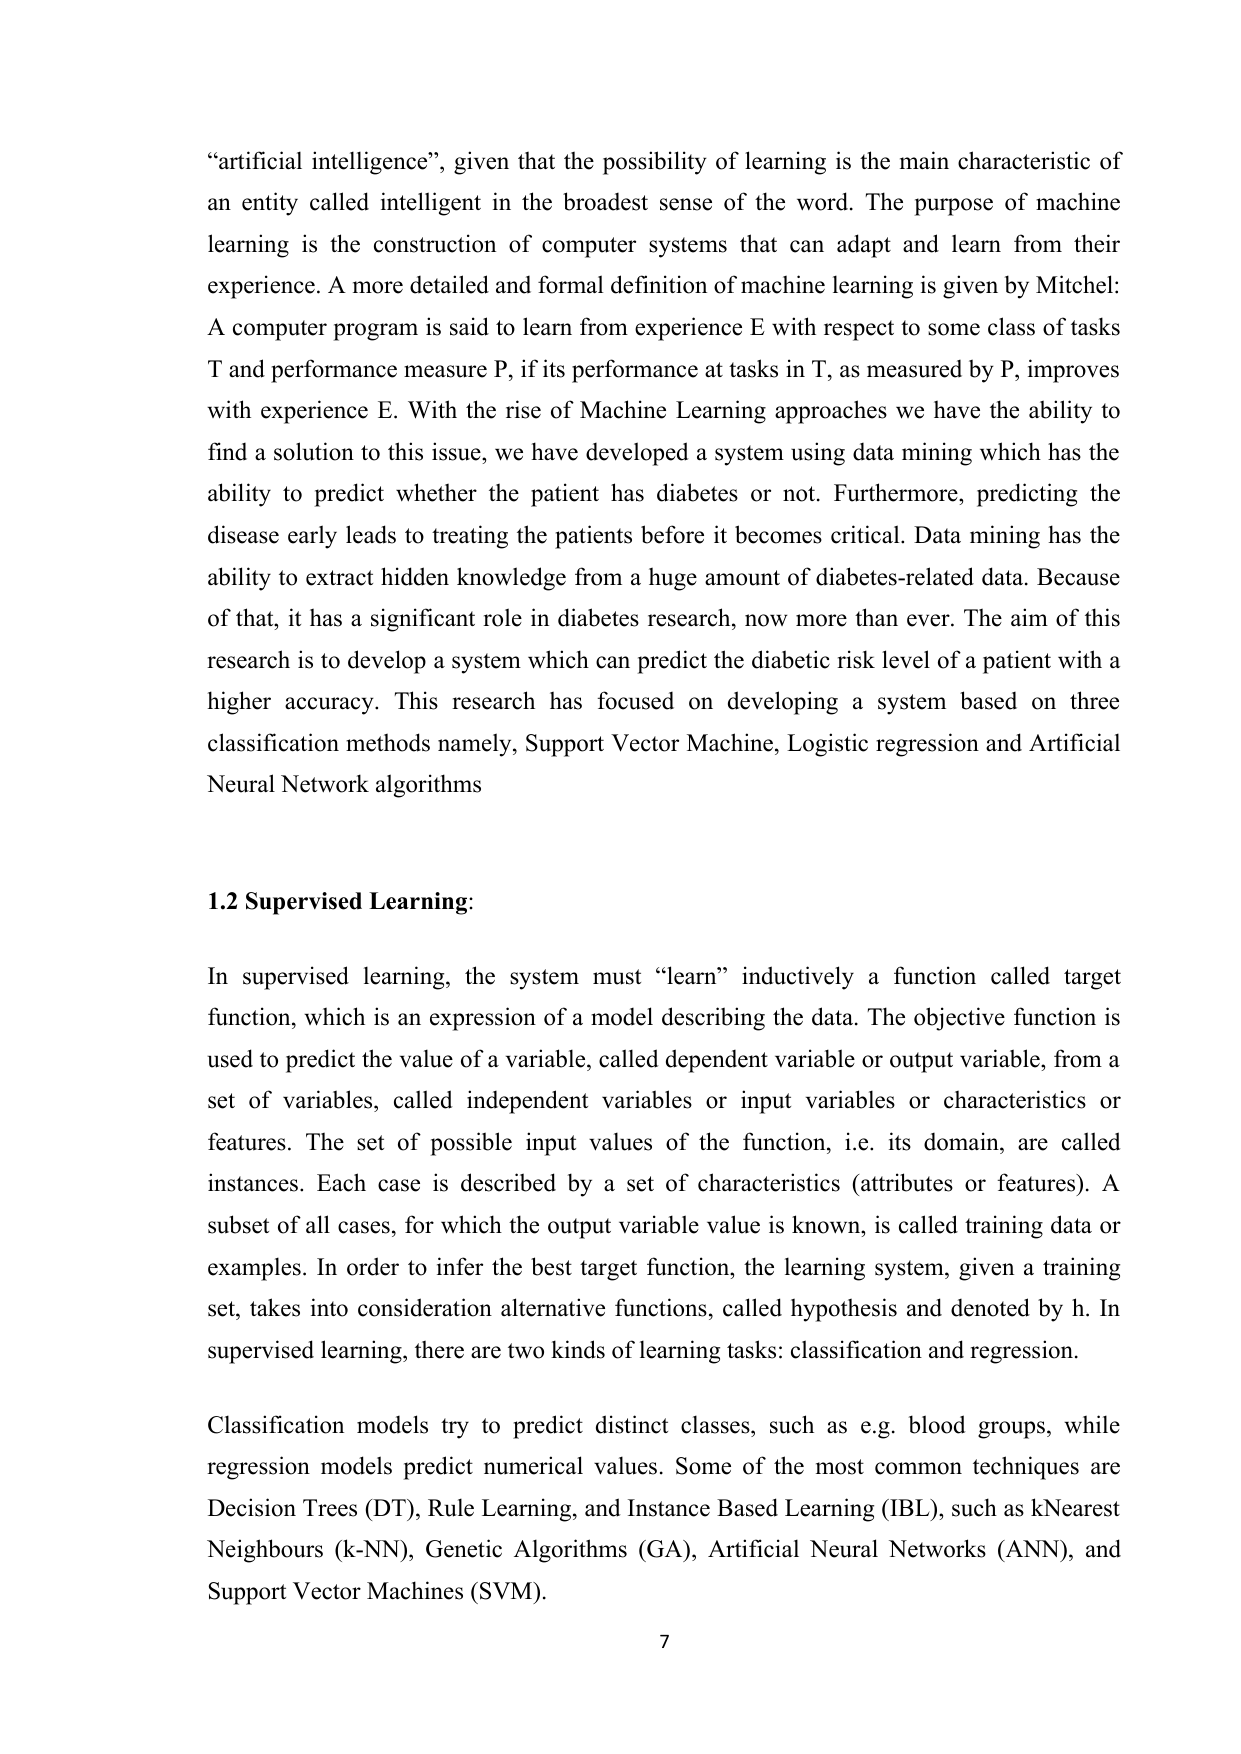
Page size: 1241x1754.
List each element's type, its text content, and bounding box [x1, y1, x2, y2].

text In supervised learning, the system must “learn” inductively a function called target function, which is an expression of a model describing the data. The objective function is used to predict the value of a variable, called dependent variable or output variable, from a set of variables, called independent variables or input variables or characteristics or features. The set of possible input values of the function, i.e. its domain, are called instances. Each case is described by a set of characteristics (attributes or features). A subset of all cases, for which the output variable value is known, is called training data or examples. In order to infer the best target function, the learning system, given a training set, takes into consideration alternative functions, called hypothesis and denoted by h. In supervised learning, there are two kinds of learning tasks: classification and regression. [207, 962, 1122, 1363]
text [207, 147, 1122, 798]
text Classification models try to predict distinct classes, such as e.g. blood groups, while regression models predict numerical values. Some of the most common techniques are Decision Trees (DT), Rule Learning, and Instance Based Learning (IBL), such as kNearest Neighbours (k-NN), Genetic Algorithms (GA), Artificial Neural Networks (ANN), and Support Vector Machines (SVM). [207, 1411, 1122, 1605]
text 1.2 Supervised Learning: [207, 887, 1122, 914]
